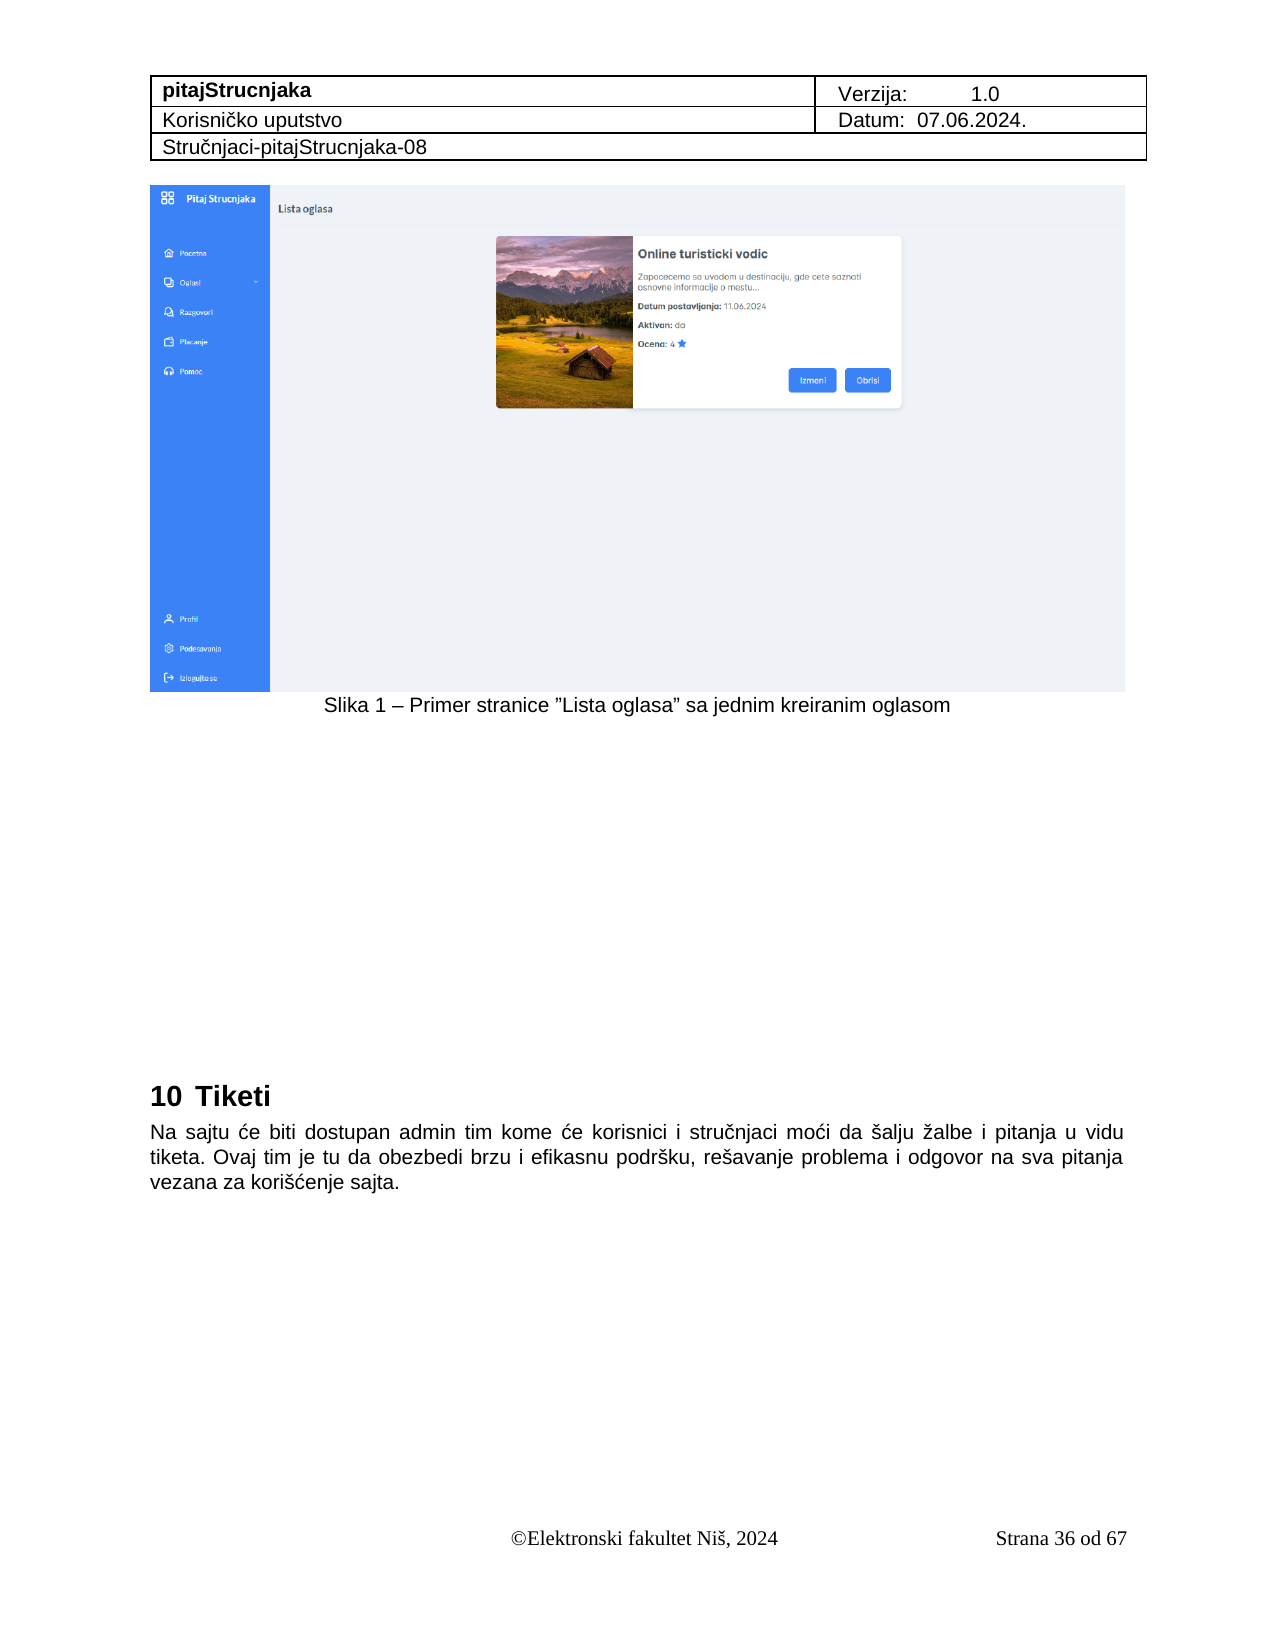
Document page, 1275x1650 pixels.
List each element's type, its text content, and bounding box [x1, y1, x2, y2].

picture [150, 185, 1125, 692]
text Na sajtu će biti dostupan admin tim kome će korisnici i stručnjaci moći da šalju žalbe i pitanja u vidu tiketa. Ovaj tim je tu da obezbedi brzu i efikasnu podršku, rešavanje problema i odgovor na sva pitanja vezana za korišćenje sajta. [150, 1119, 1125, 1194]
text Slika 1 – Primer stranice ”Lista oglasa” sa jednim kreiranim oglasom [150, 692, 1125, 717]
subtitle Tiketi [150, 1079, 1125, 1113]
